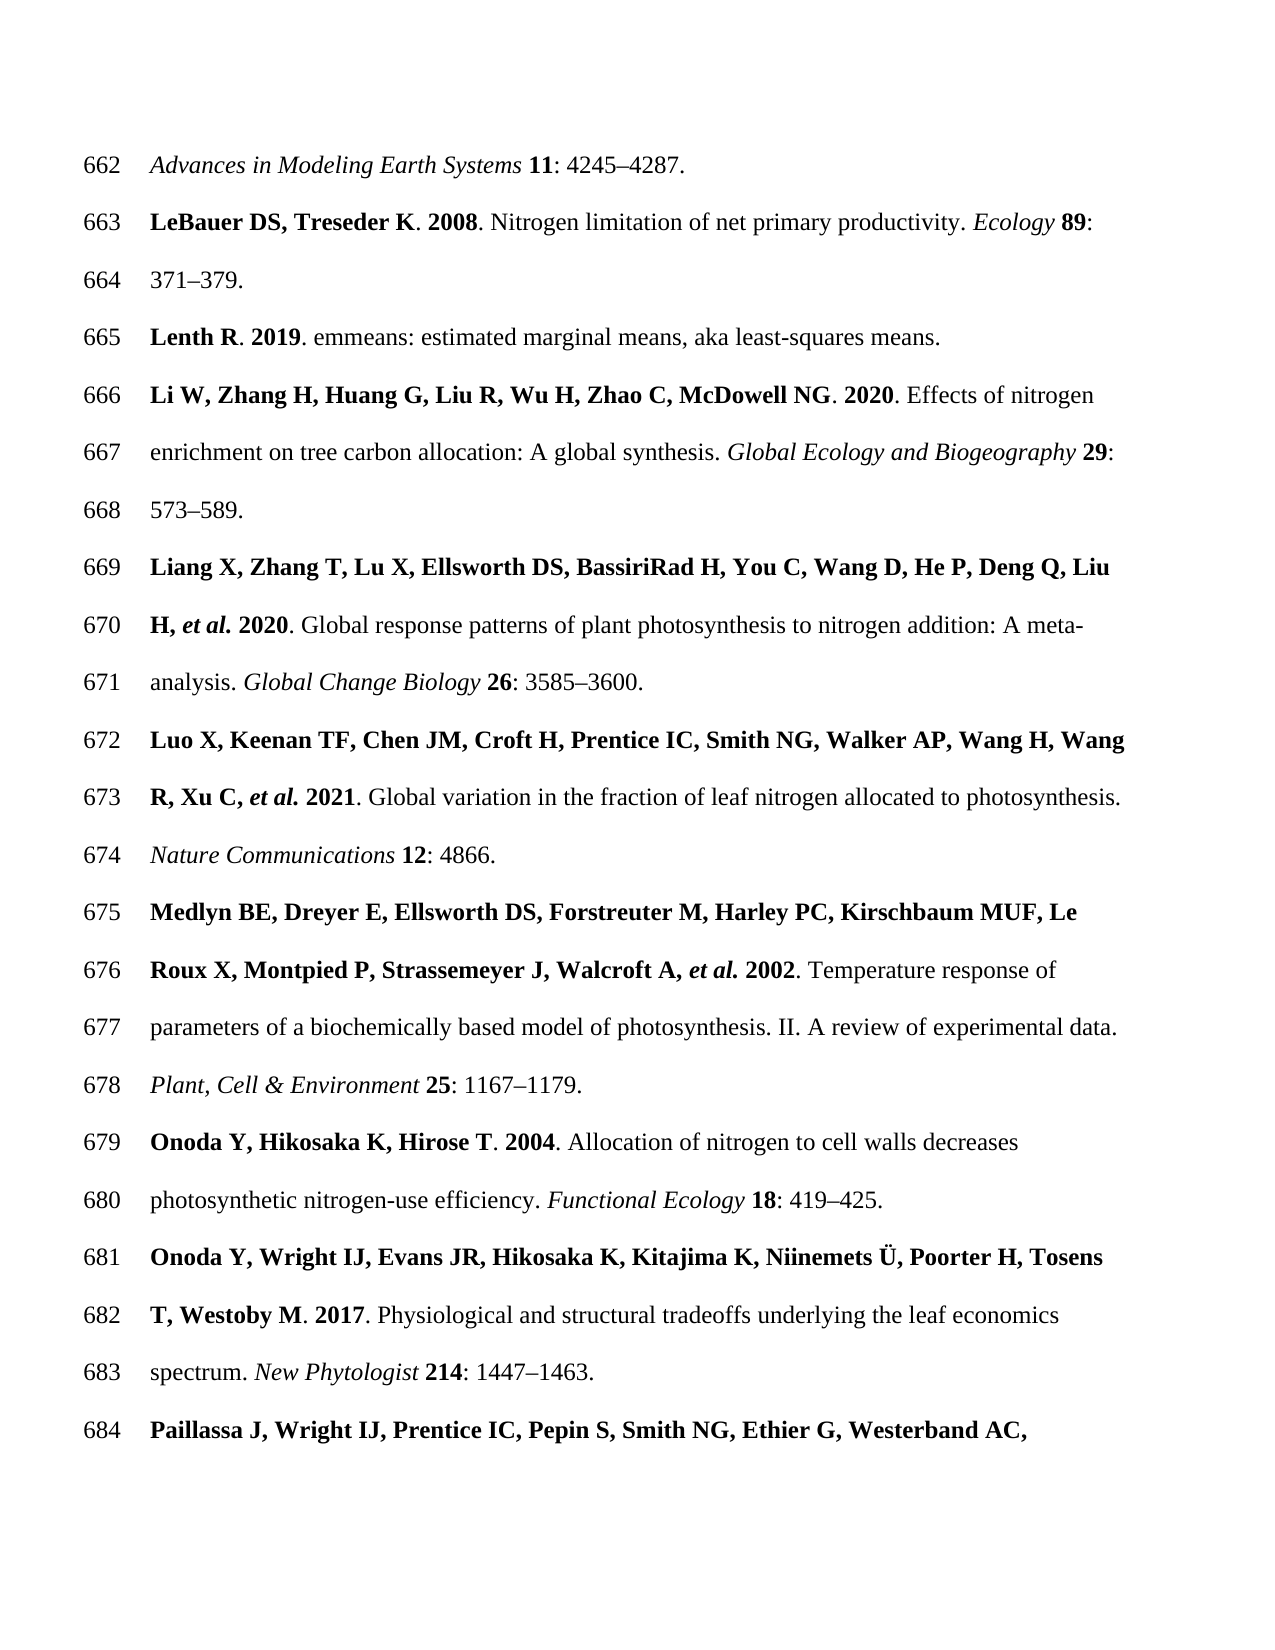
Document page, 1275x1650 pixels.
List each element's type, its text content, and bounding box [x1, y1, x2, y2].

text Medlyn BE, Dreyer E, Ellsworth DS, Forstreuter M, Harley PC, Kirschbaum MUF, Le Roux X, Montpied P, Strassemeyer J, Walcroft A, et al. 2002. Temperature response of parameters of a biochemically based model of photosynthesis. II. A review of experimental data. Plant, Cell & Environment 25: 1167–1179. [150, 897, 1125, 1099]
text LeBauer DS, Treseder K. 2008. Nitrogen limitation of net primary productivity. Ecology 89: 371–379. [150, 207, 1125, 294]
text Liang X, Zhang T, Lu X, Ellsworth DS, BassiriRad H, You C, Wang D, He P, Deng Q, Liu H, et al. 2020. Global response patterns of plant photosynthesis to nitrogen addition: A meta‐analysis. Global Change Biology 26: 3585–3600. [150, 552, 1125, 696]
text Li W, Zhang H, Huang G, Liu R, Wu H, Zhao C, McDowell NG. 2020. Effects of nitrogen enrichment on tree carbon allocation: A global synthesis. Global Ecology and Biogeography 29: 573–589. [150, 380, 1125, 524]
text Lenth R. 2019. emmeans: estimated marginal means, aka least-squares means. [150, 322, 1125, 351]
text Onoda Y, Hikosaka K, Hirose T. 2004. Allocation of nitrogen to cell walls decreases photosynthetic nitrogen-use efficiency. Functional Ecology 18: 419–425. [150, 1127, 1125, 1214]
text Onoda Y, Wright IJ, Evans JR, Hikosaka K, Kitajima K, Niinemets Ü, Poorter H, Tosens T, Westoby M. 2017. Physiological and structural tradeoffs underlying the leaf economics spectrum. New Phytologist 214: 1447–1463. [150, 1242, 1125, 1386]
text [150, 1415, 1125, 1444]
text Luo X, Keenan TF, Chen JM, Croft H, Prentice IC, Smith NG, Walker AP, Wang H, Wang R, Xu C, et al. 2021. Global variation in the fraction of leaf nitrogen allocated to photosynthesis. Nature Communications 12: 4866. [150, 725, 1125, 869]
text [150, 150, 1125, 179]
